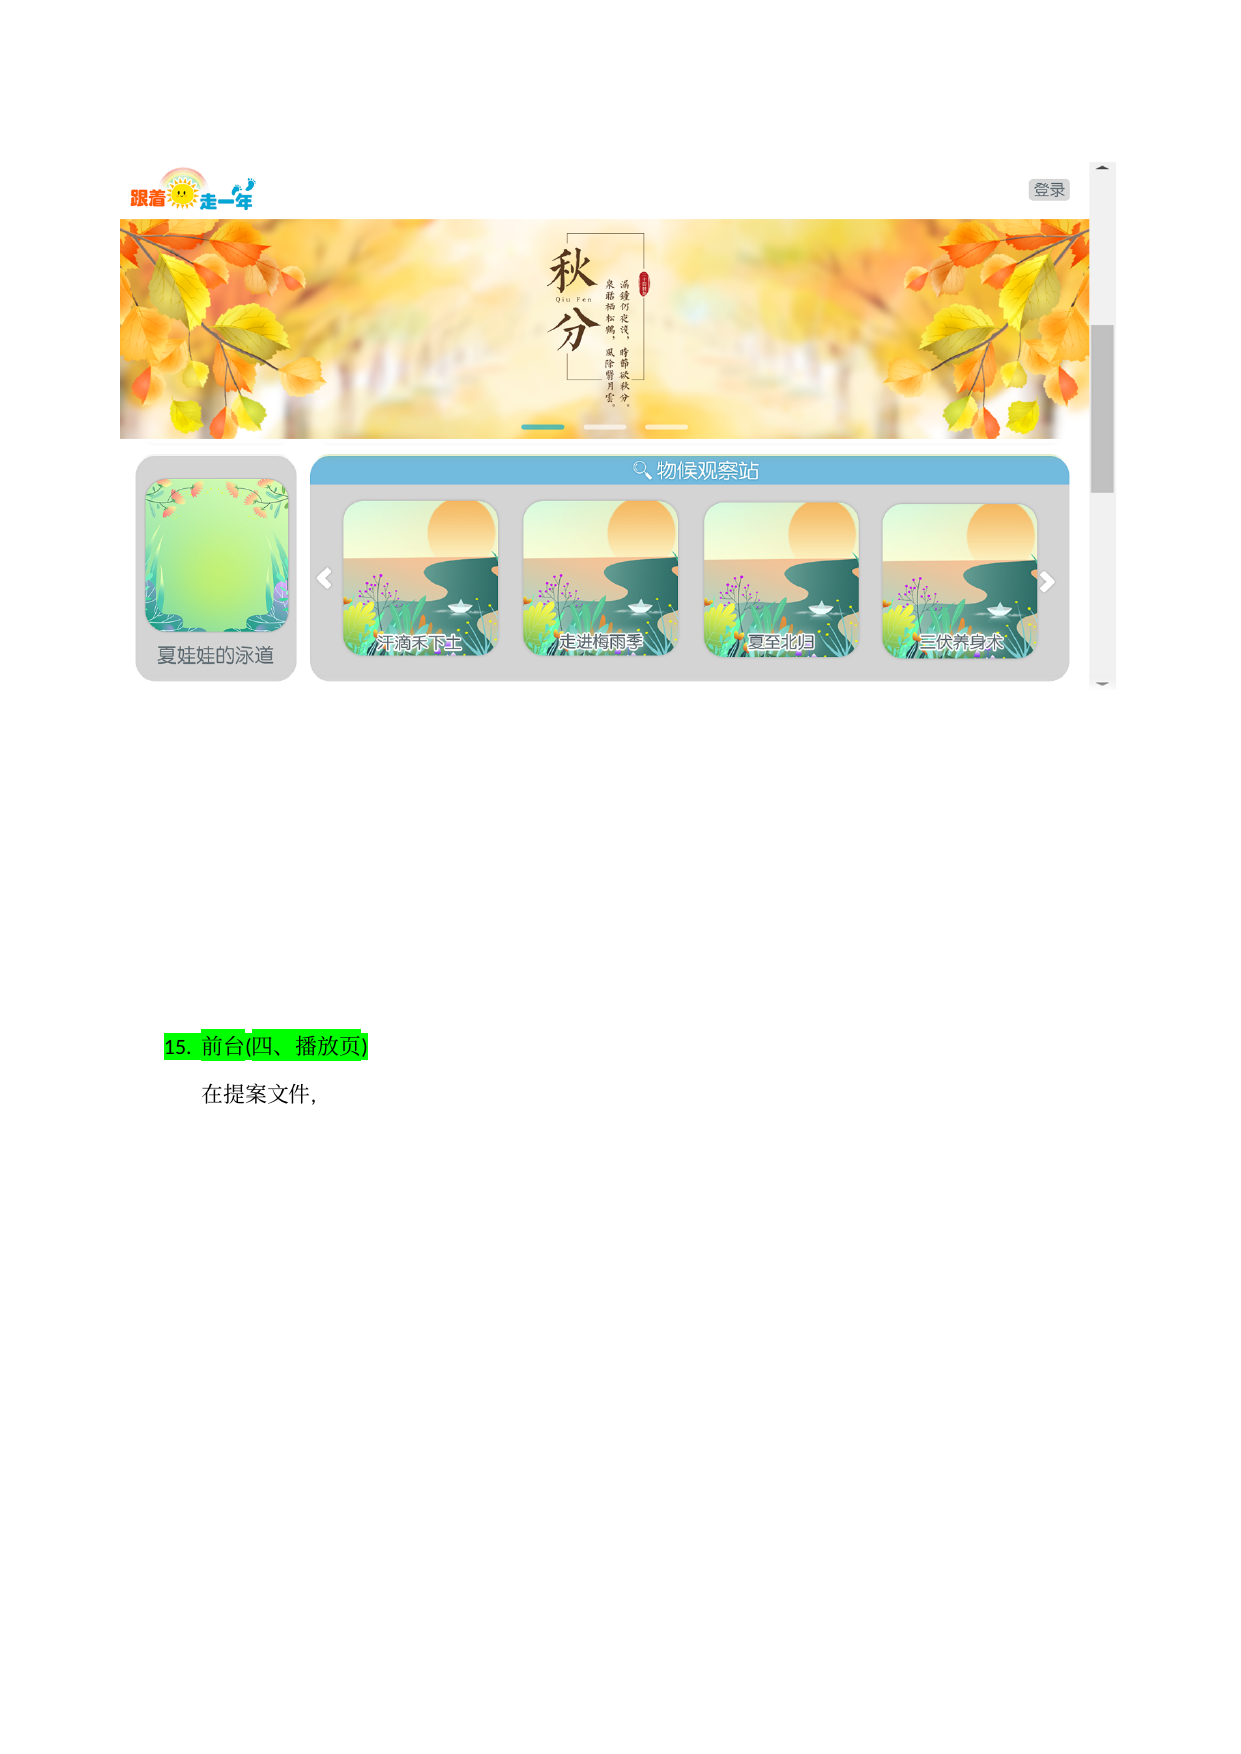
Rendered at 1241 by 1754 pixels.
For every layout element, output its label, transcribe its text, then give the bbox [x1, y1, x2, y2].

list 前台(四、播放页) [361, 1029, 1120, 1061]
list 在提案文件, [201, 1077, 1120, 1109]
picture [120, 162, 1117, 690]
